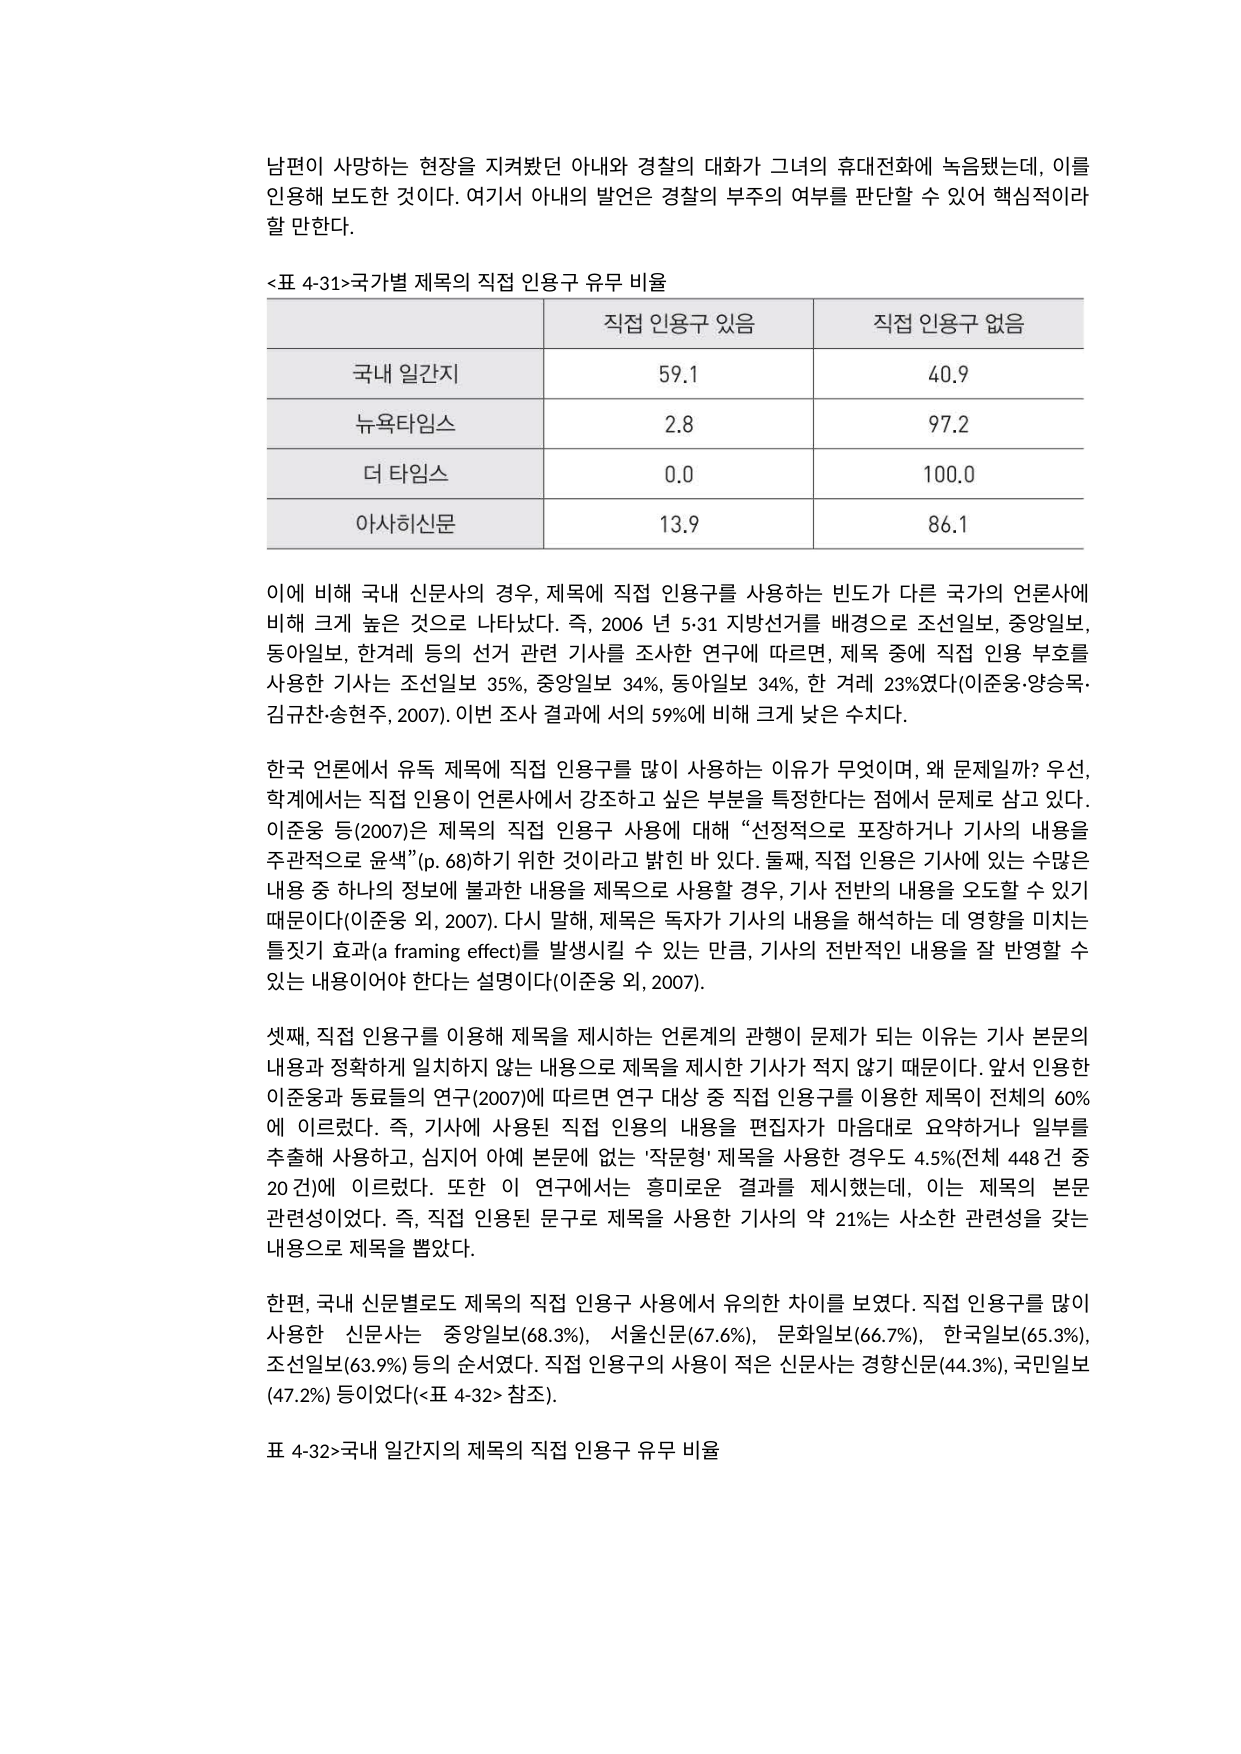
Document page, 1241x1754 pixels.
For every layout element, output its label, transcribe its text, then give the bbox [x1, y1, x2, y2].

list 한국 언론에서 유독 제목에 직접 인용구를 많이 사용하는 이유가 무엇이며, 왜 문제일까? 우선, 학계에서는 직접 인용이 언론사에서 강조하고 싶은 부분을 특정한다는 점에서 문제로 삼고 있다. 이준웅 등(2007)은 제목의 직접 인용구 사용에 대해 “선정적으로 포장하거나 기사의 내용을 주관적으로 윤색”(p. 68)하기 위한 것이라고 밝힌 바 있다. 둘째, 직접 인용은 기사에 있는 수많은 내용 중 하나의 정보에 불과한 내용을 제목으로 사용할 경우, 기사 전반의 내용을 오도할 수 있기 때문이다(이준웅 외, 2007). 다시 말해, 제목은 독자가 기사의 내용을 해석하는 데 영향을 미치는 틀짓기 효과(a framing effect)를 발생시킬 수 있는 만큼, 기사의 전반적인 내용을 잘 반영할 수 있는 내용이어야 한다는 설명이다(이준웅 외, 2007). [267, 753, 1090, 995]
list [267, 150, 1090, 241]
list 이에 비해 국내 신문사의 경우, 제목에 직접 인용구를 사용하는 빈도가 다른 국가의 언론사에 비해 크게 높은 것으로 나타났다. 즉, 2006 년 5·31 지방선거를 배경으로 조선일보, 중앙일보, 동아일보, 한겨레 등의 선거 관련 기사를 조사한 연구에 따르면, 제목 중에 직접 인용 부호를 사용한 기사는 조선일보 35%, 중앙일보 34%, 동아일보 34%, 한 겨레 23%였다(이준웅·양승목·김규찬·송현주, 2007). 이번 조사 결과에 서의 59%에 비해 크게 낮은 수치다. [267, 577, 1090, 728]
list 한편, 국내 신문별로도 제목의 직접 인용구 사용에서 유의한 차이를 보였다. 직접 인용구를 많이 사용한 신문사는 중앙일보(68.3%), 서울신문(67.6%), 문화일보(66.7%), 한국일보(65.3%), 조선일보(63.9%) 등의 순서였다. 직접 인용구의 사용이 적은 신문사는 경향신문(44.3%), 국민일보(47.2%) 등이었다(<표 4-32> 참조). [267, 1288, 1090, 1408]
list 표 4-32>국내 일간지의 제목의 직접 인용구 유무 비율 [267, 1434, 1090, 1464]
list <표 4-31>국가별 제목의 직접 인용구 유무 비율 [267, 266, 1090, 296]
picture [266, 296, 1085, 552]
list 셋째, 직접 인용구를 이용해 제목을 제시하는 언론계의 관행이 문제가 되는 이유는 기사 본문의 내용과 정확하게 일치하지 않는 내용으로 제목을 제시한 기사가 적지 않기 때문이다. 앞서 인용한 이준웅과 동료들의 연구(2007)에 따르면 연구 대상 중 직접 인용구를 이용한 제목이 전체의 60%에 이르렀다. 즉, 기사에 사용된 직접 인용의 내용을 편집자가 마음대로 요약하거나 일부를 추출해 사용하고, 심지어 아예 본문에 없는 '작문형' 제목을 사용한 경우도 4.5%(전체 448건 중 20건)에 이르렀다. 또한 이 연구에서는 흥미로운 결과를 제시했는데, 이는 제목의 본문 관련성이었다. 즉, 직접 인용된 문구로 제목을 사용한 기사의 약 21%는 사소한 관련성을 갖는 내용으로 제목을 뽑았다. [267, 1021, 1090, 1262]
